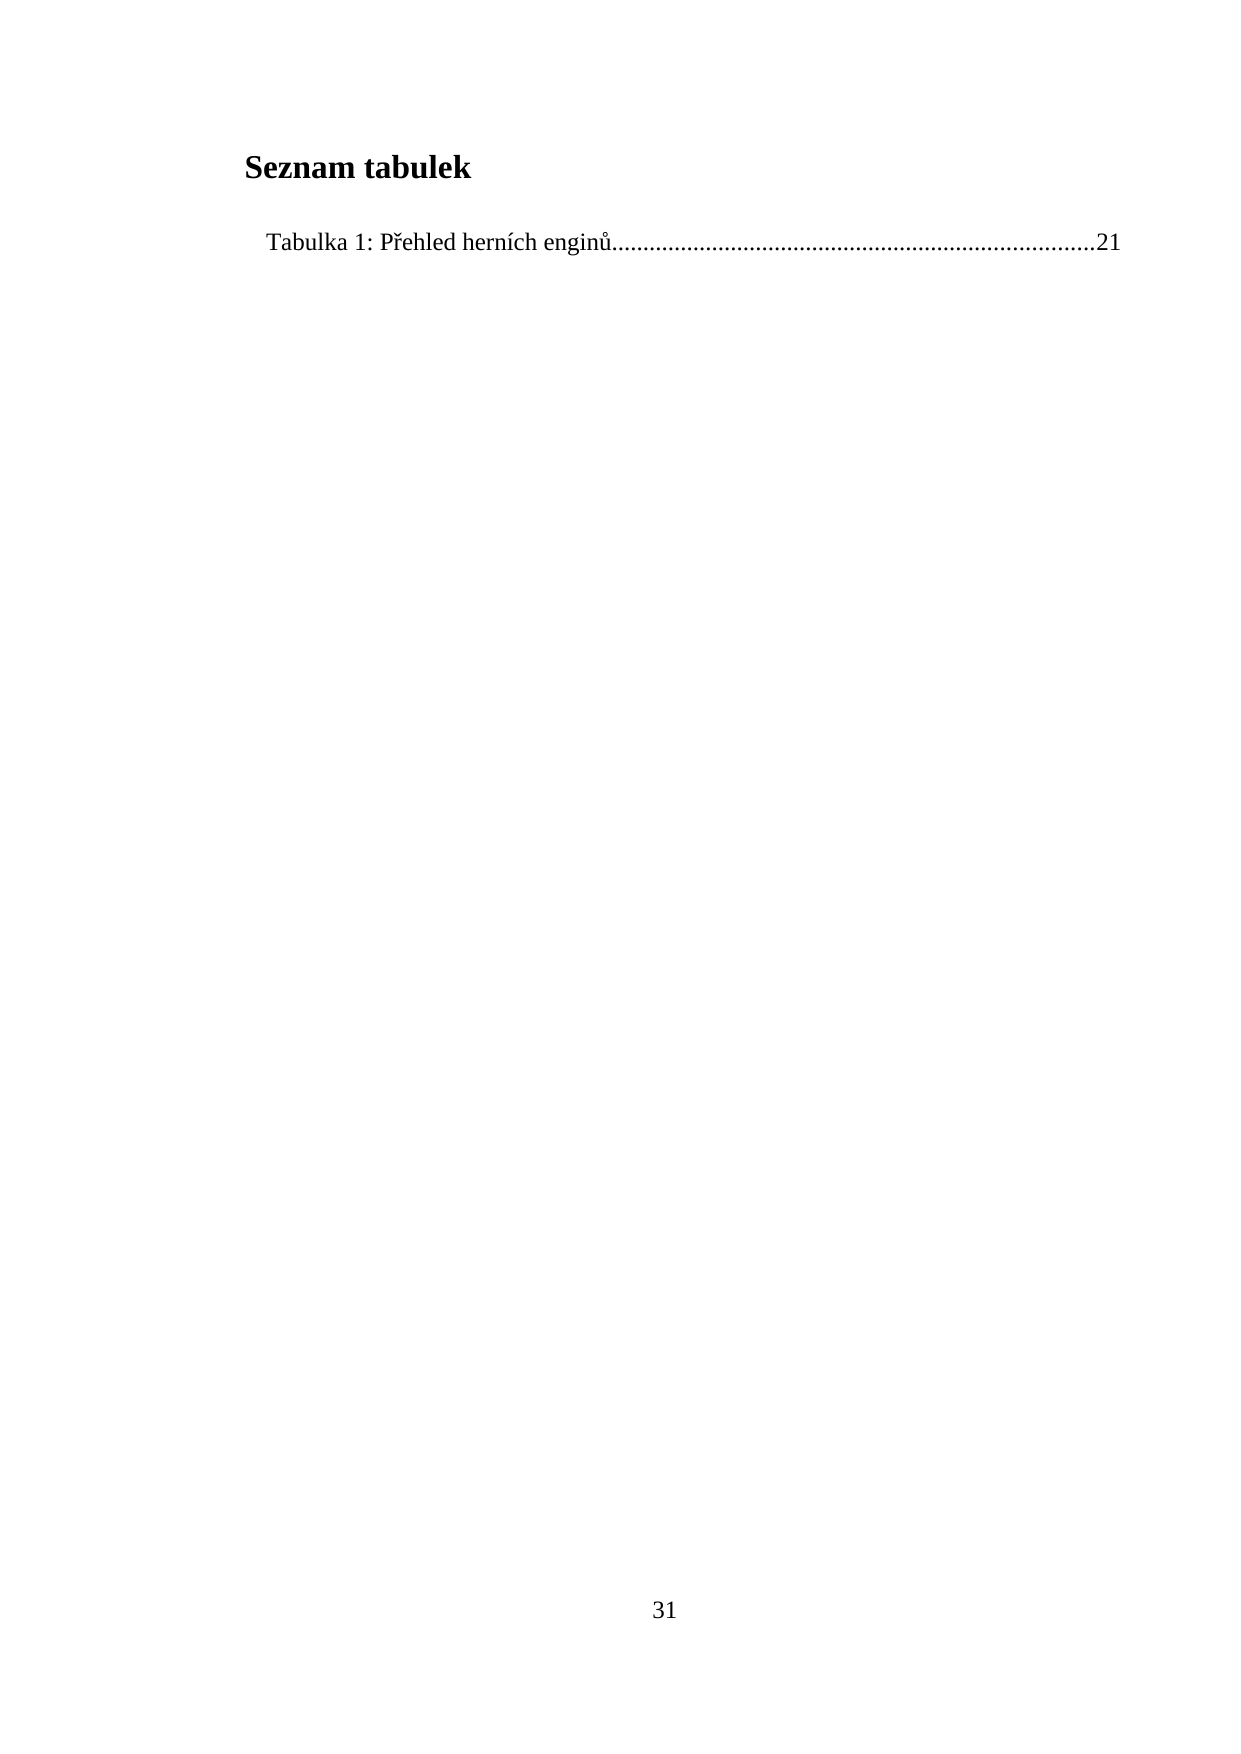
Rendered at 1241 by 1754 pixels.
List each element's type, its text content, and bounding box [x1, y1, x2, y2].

text Tabulka 1: Přehled herních enginů 21 [207, 227, 1122, 255]
subtitle Seznam tabulek [244, 148, 1121, 186]
